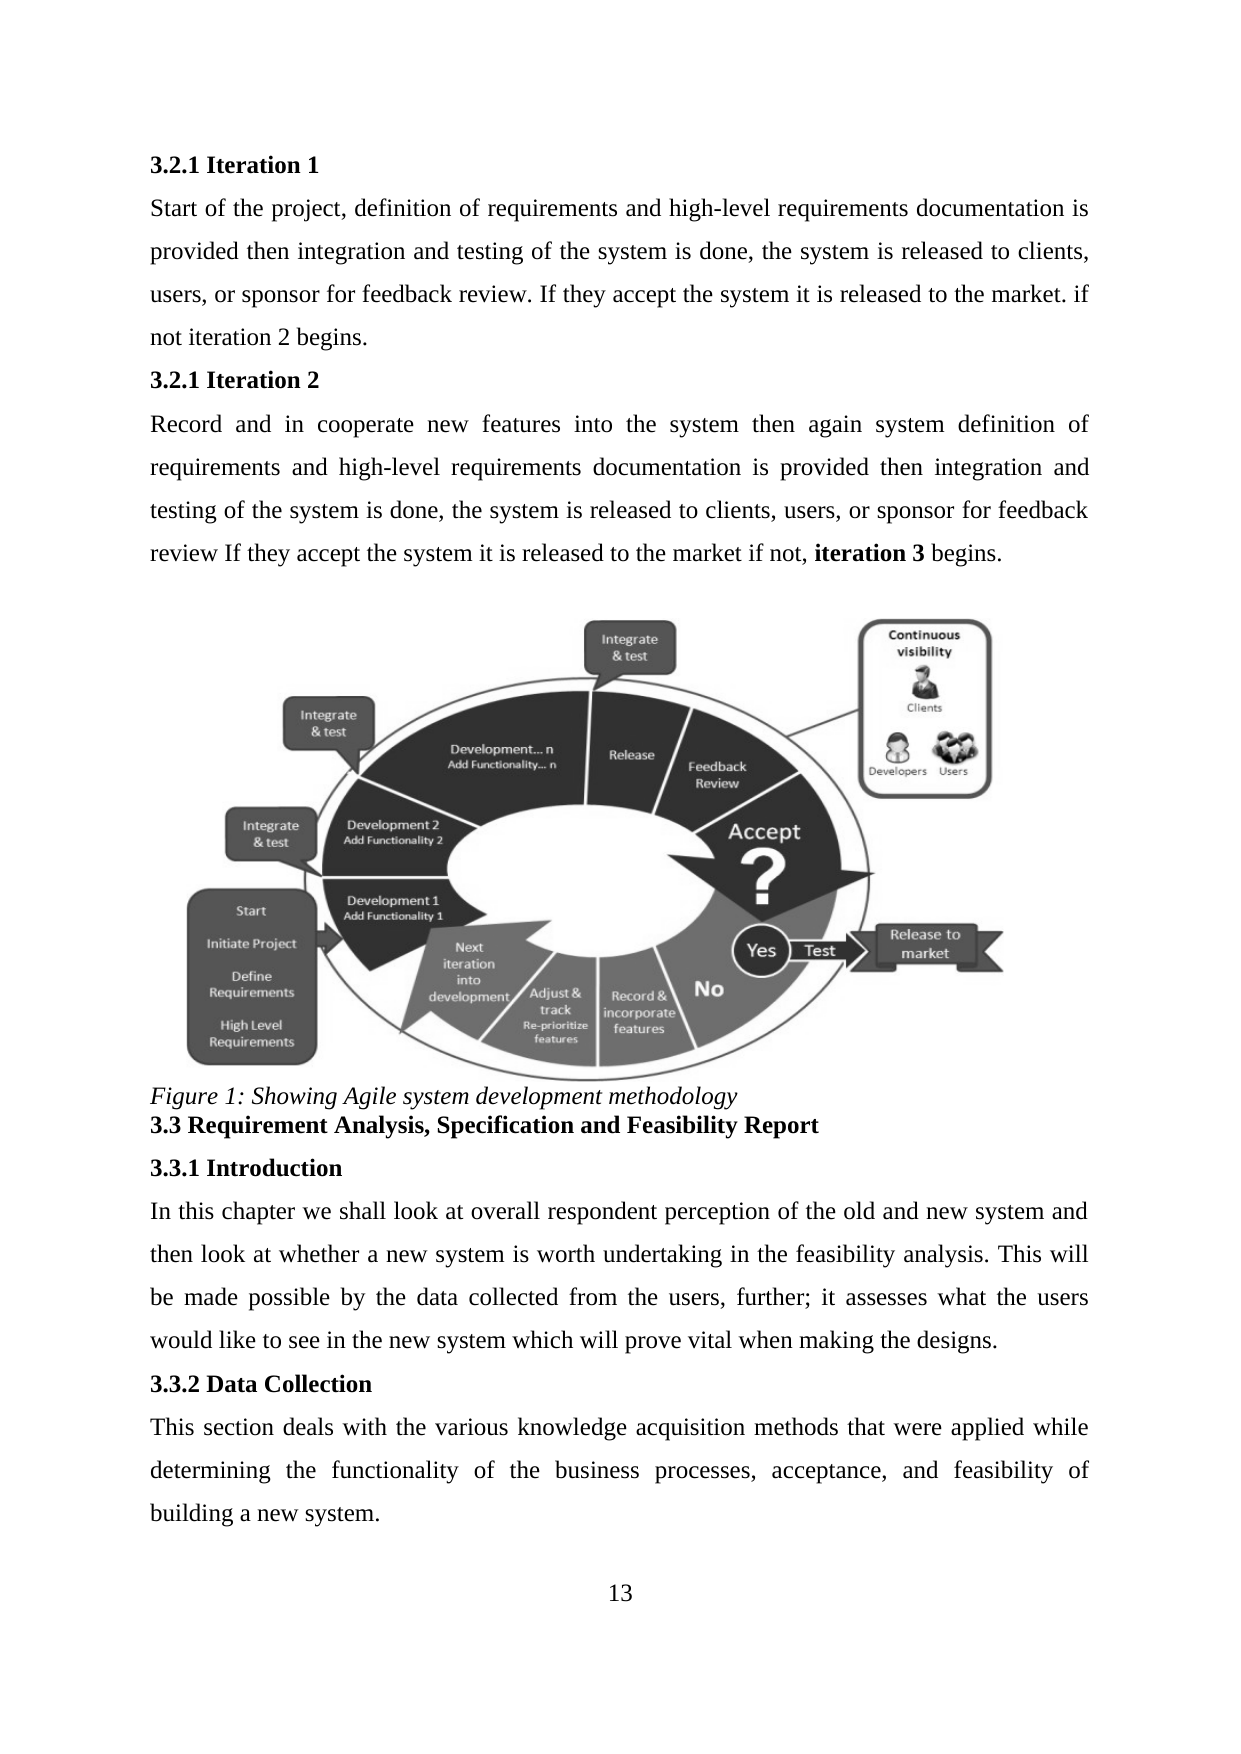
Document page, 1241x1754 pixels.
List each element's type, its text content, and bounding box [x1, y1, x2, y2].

text Figure 1: Showing Agile system development methodology [150, 610, 1090, 1110]
text 3.2.1 Iteration 1 [150, 150, 1090, 179]
text 3.2.1 Iteration 2 [150, 366, 1090, 394]
text 3.3.2 Data Collection [150, 1369, 1090, 1397]
text Record and in cooperate new features into the system then again system definition of requirements and high-level requirements documentation is provided then integration and testing of the system is done, the system is released to clients, users, or sponsor for feedback review If they accept the system it is released to the market if not, iteration 3 begins. [150, 409, 1090, 567]
text 3.3 Requirement Analysis, Specification and Feasibility Report [150, 1110, 1090, 1139]
text 3.3.1 Introduction [150, 1153, 1090, 1182]
text This section deals with the various knowledge acquisition methods that were applied while determining the functionality of the business processes, acceptance, and feasibility of building a new system. [150, 1412, 1090, 1527]
text In this chapter we shall look at overall respondent perception of the old and new system and then look at whether a new system is worth undertaking in the feasibility analysis. This will be made possible by the data collected from the users, further; it assesses what the users would like to see in the new system which will prove vital when making the designs. [150, 1196, 1090, 1354]
text Start of the project, definition of requirements and high-level requirements documentation is provided then integration and testing of the system is done, the system is released to clients, users, or sponsor for feedback review. If they accept the system it is released to the market. if not iteration 2 begins. [150, 193, 1090, 351]
